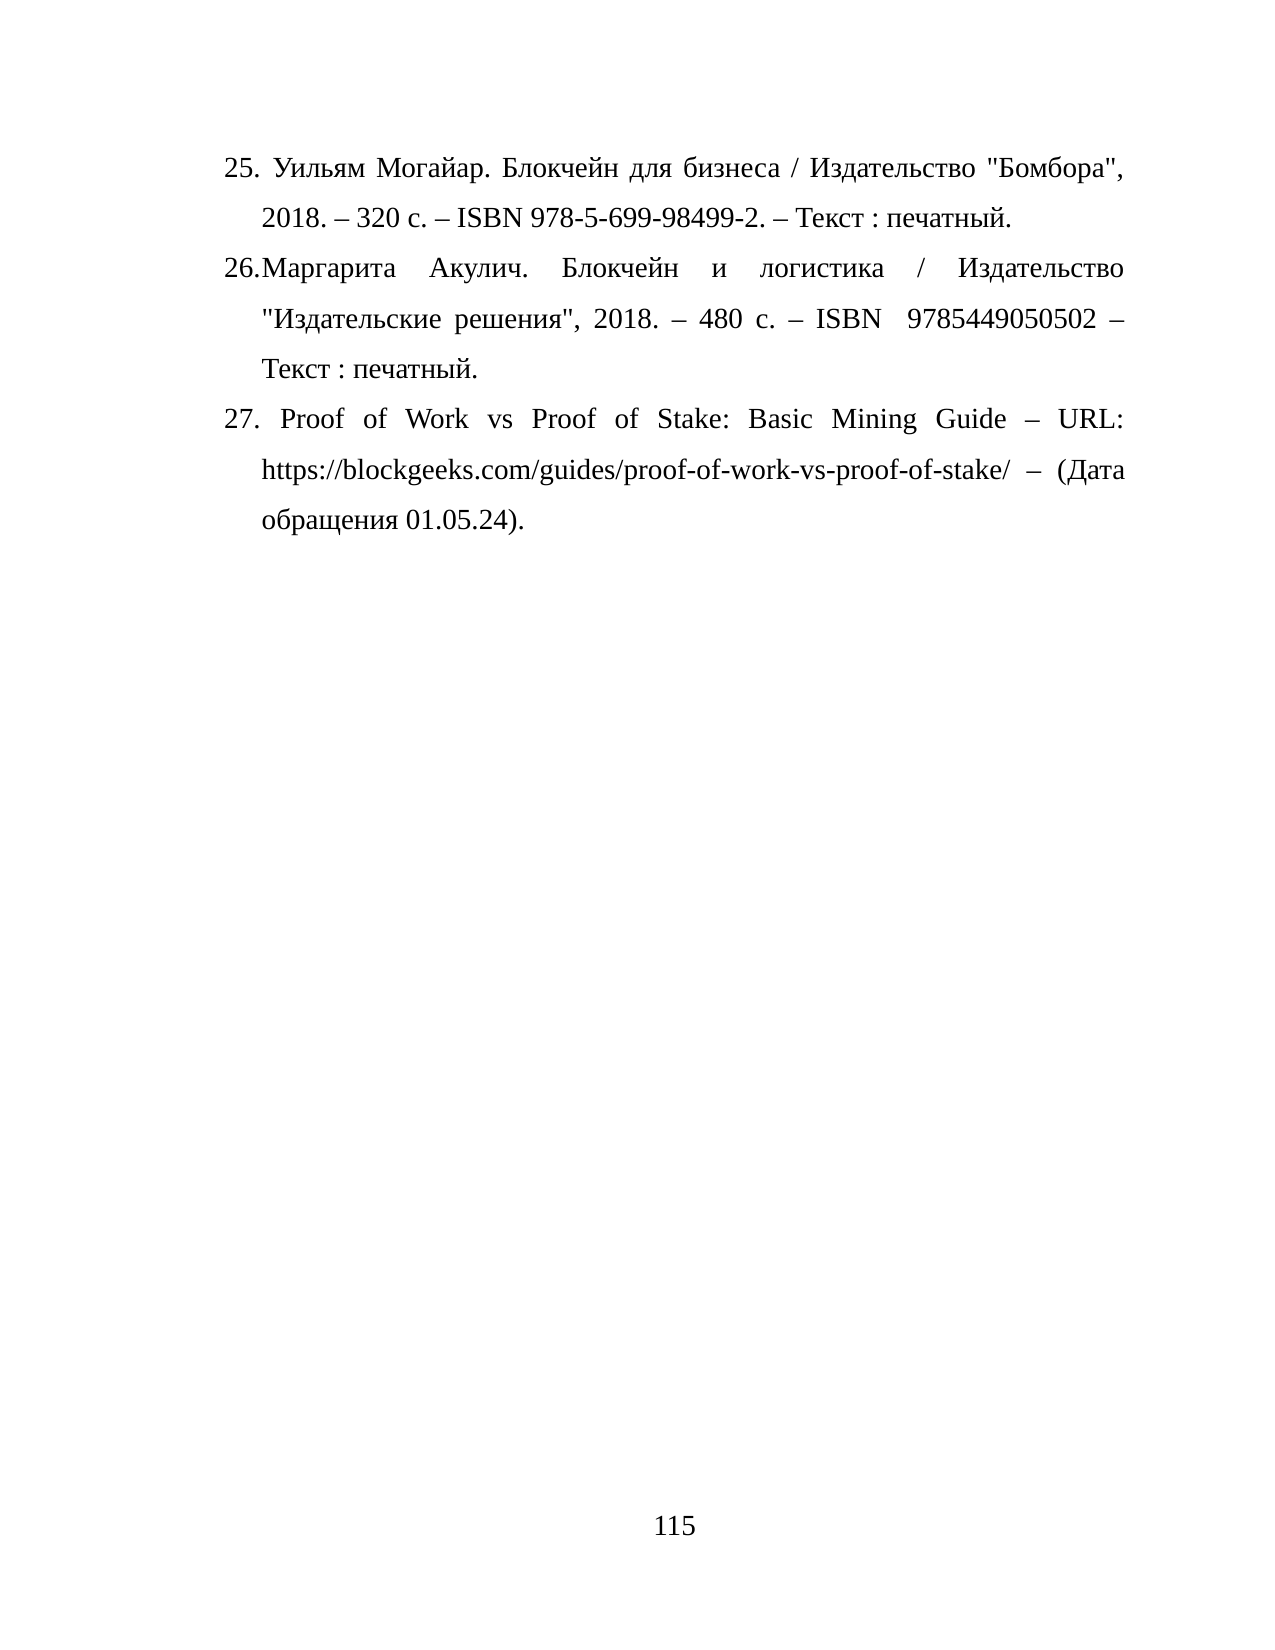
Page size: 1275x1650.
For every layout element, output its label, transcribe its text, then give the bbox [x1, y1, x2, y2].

list Proof of Work vs Proof of Stake: Basic Mining Guide – URL: https://blockgeeks.com/guides/proof-of-work-vs-proof-of-stake/ – (Дата обращения 01.05.24). [224, 402, 1125, 536]
list Маргарита Акулич. Блокчейн и логистика / Издательство "Издательские решения", 2018. – 480 с. – ISBN 9785449050502 – Текст : печатный. [224, 251, 1125, 385]
list Уильям Могайар. Блокчейн для бизнеса / Издательство "Бомбора", 2018. – 320 с. – ISBN 978-5-699-98499-2. – Текст : печатный. [224, 150, 1125, 234]
